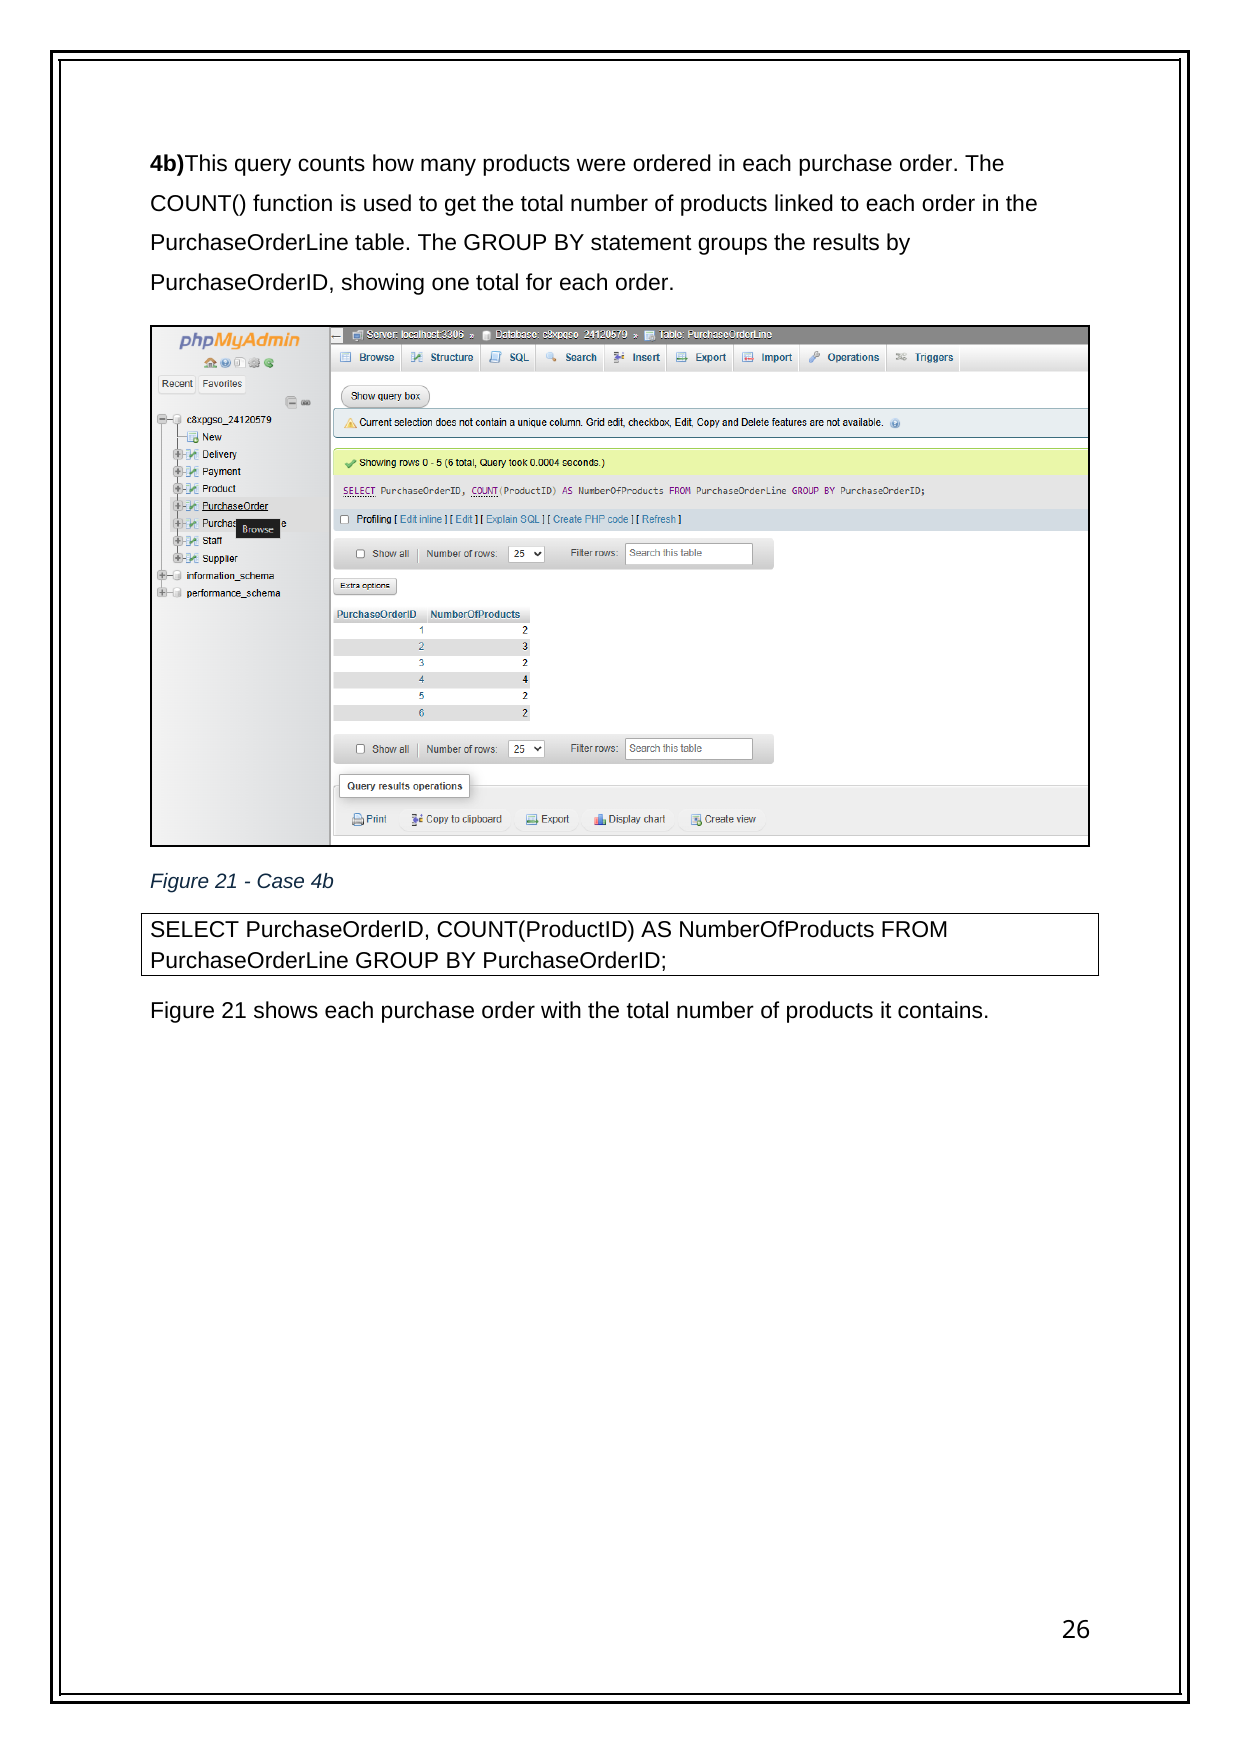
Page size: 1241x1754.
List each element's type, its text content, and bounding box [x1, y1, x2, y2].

text Figure 21 - Case 4b [150, 868, 1090, 892]
text SELECT PurchaseOrderID, COUNT(ProductID) AS NumberOfProducts FROM PurchaseOrderLine GROUP BY PurchaseOrderID; [142, 914, 1098, 975]
text 4b)This query counts how many products were ordered in each purchase order. The COUNT() function is used to get the total number of products linked to each order in the PurchaseOrderLine table. The GROUP BY statement groups the results by PurchaseOrderID, showing one total for each order. [150, 150, 1090, 295]
picture [152, 327, 1088, 845]
text Figure 21 shows each purchase order with the total number of products it contains. [150, 997, 1090, 1023]
